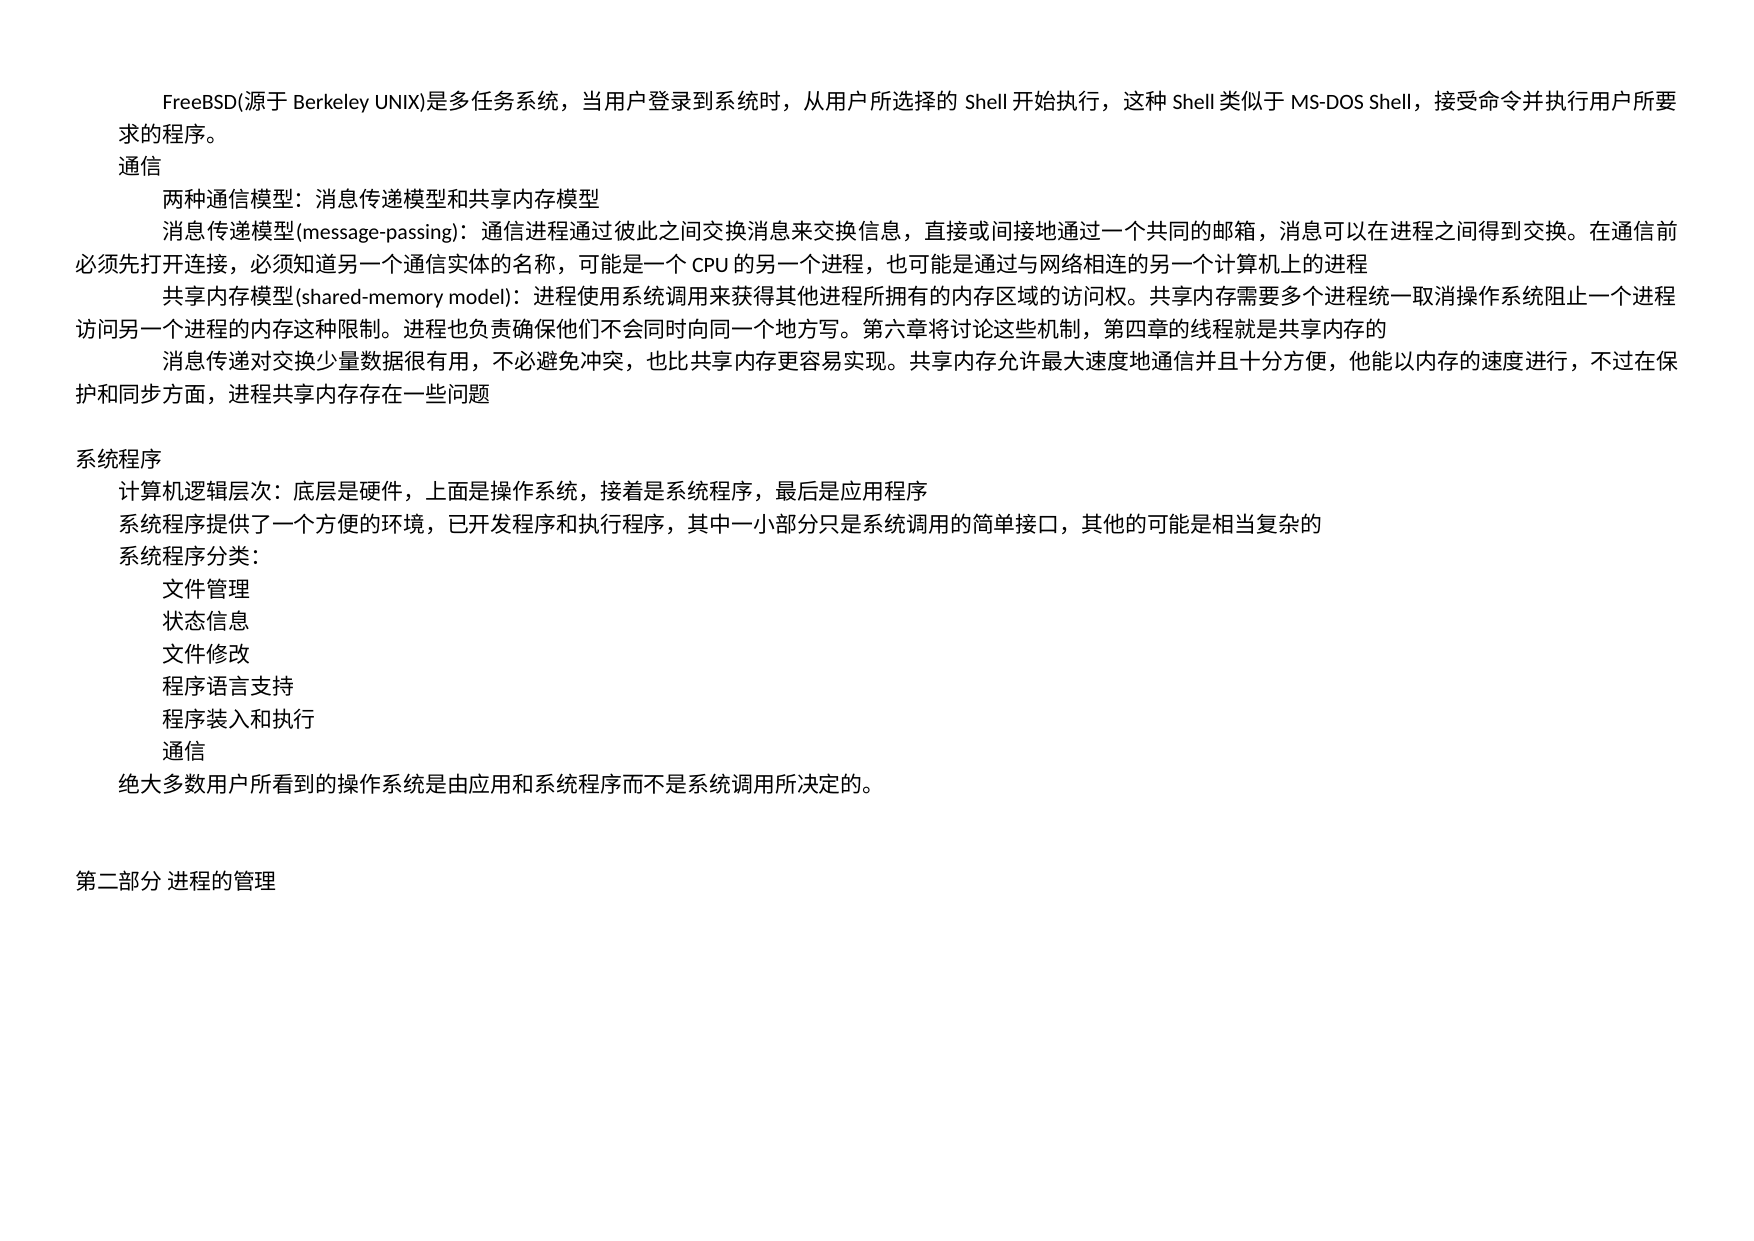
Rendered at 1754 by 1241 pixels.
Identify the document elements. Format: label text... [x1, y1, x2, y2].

text 共享内存模型(shared-memory model)：进程使用系统调用来获得其他进程所拥有的内存区域的访问权。共享内存需要多个进程统一取消操作系统阻止一个进程访问另一个进程的内存这种限制。进程也负责确保他们不会同时向同一个地方写。第六章将讨论这些机制，第四章的线程就是共享内存的 [75, 279, 1679, 344]
text 通信 [75, 734, 1679, 766]
text 消息传递对交换少量数据很有用，不必避免冲突，也比共享内存更容易实现。共享内存允许最大速度地通信并且十分方便，他能以内存的速度进行，不过在保护和同步方面，进程共享内存存在一些问题 [75, 344, 1679, 409]
text 系统程序 [75, 441, 1679, 474]
text 系统程序提供了一个方便的环境，已开发程序和执行程序，其中一小部分只是系统调用的简单接口，其他的可能是相当复杂的 [75, 506, 1679, 539]
text 消息传递模型(message-passing)：通信进程通过彼此之间交换消息来交换信息，直接或间接地通过一个共同的邮箱，消息可以在进程之间得到交换。在通信前，必须先打开连接，必须知道另一个通信实体的名称，可能是一个CPU的另一个进程，也可能是通过与网络相连的另一个计算机上的进程 [75, 214, 1679, 279]
text 程序语言支持 [75, 669, 1679, 701]
text 文件管理 [75, 571, 1679, 604]
text 系统程序分类： [75, 539, 1679, 571]
text 状态信息 [75, 604, 1679, 636]
text 通信 [75, 149, 1679, 181]
text 文件修改 [75, 636, 1679, 669]
text 两种通信模型：消息传递模型和共享内存模型 [75, 181, 1679, 214]
text 绝大多数用户所看到的操作系统是由应用和系统程序而不是系统调用所决定的。 [75, 766, 1679, 799]
text FreeBSD(源于Berkeley UNIX)是多任务系统，当用户登录到系统时，从用户所选择的Shell开始执行，这种Shell类似于MS-DOS Shell，接受命令并执行用户所要求的程序。 [119, 84, 1679, 149]
text 计算机逻辑层次：底层是硬件，上面是操作系统，接着是系统程序，最后是应用程序 [75, 474, 1679, 506]
text 程序装入和执行 [75, 701, 1679, 734]
text 第二部分 进程的管理 [75, 864, 1679, 896]
